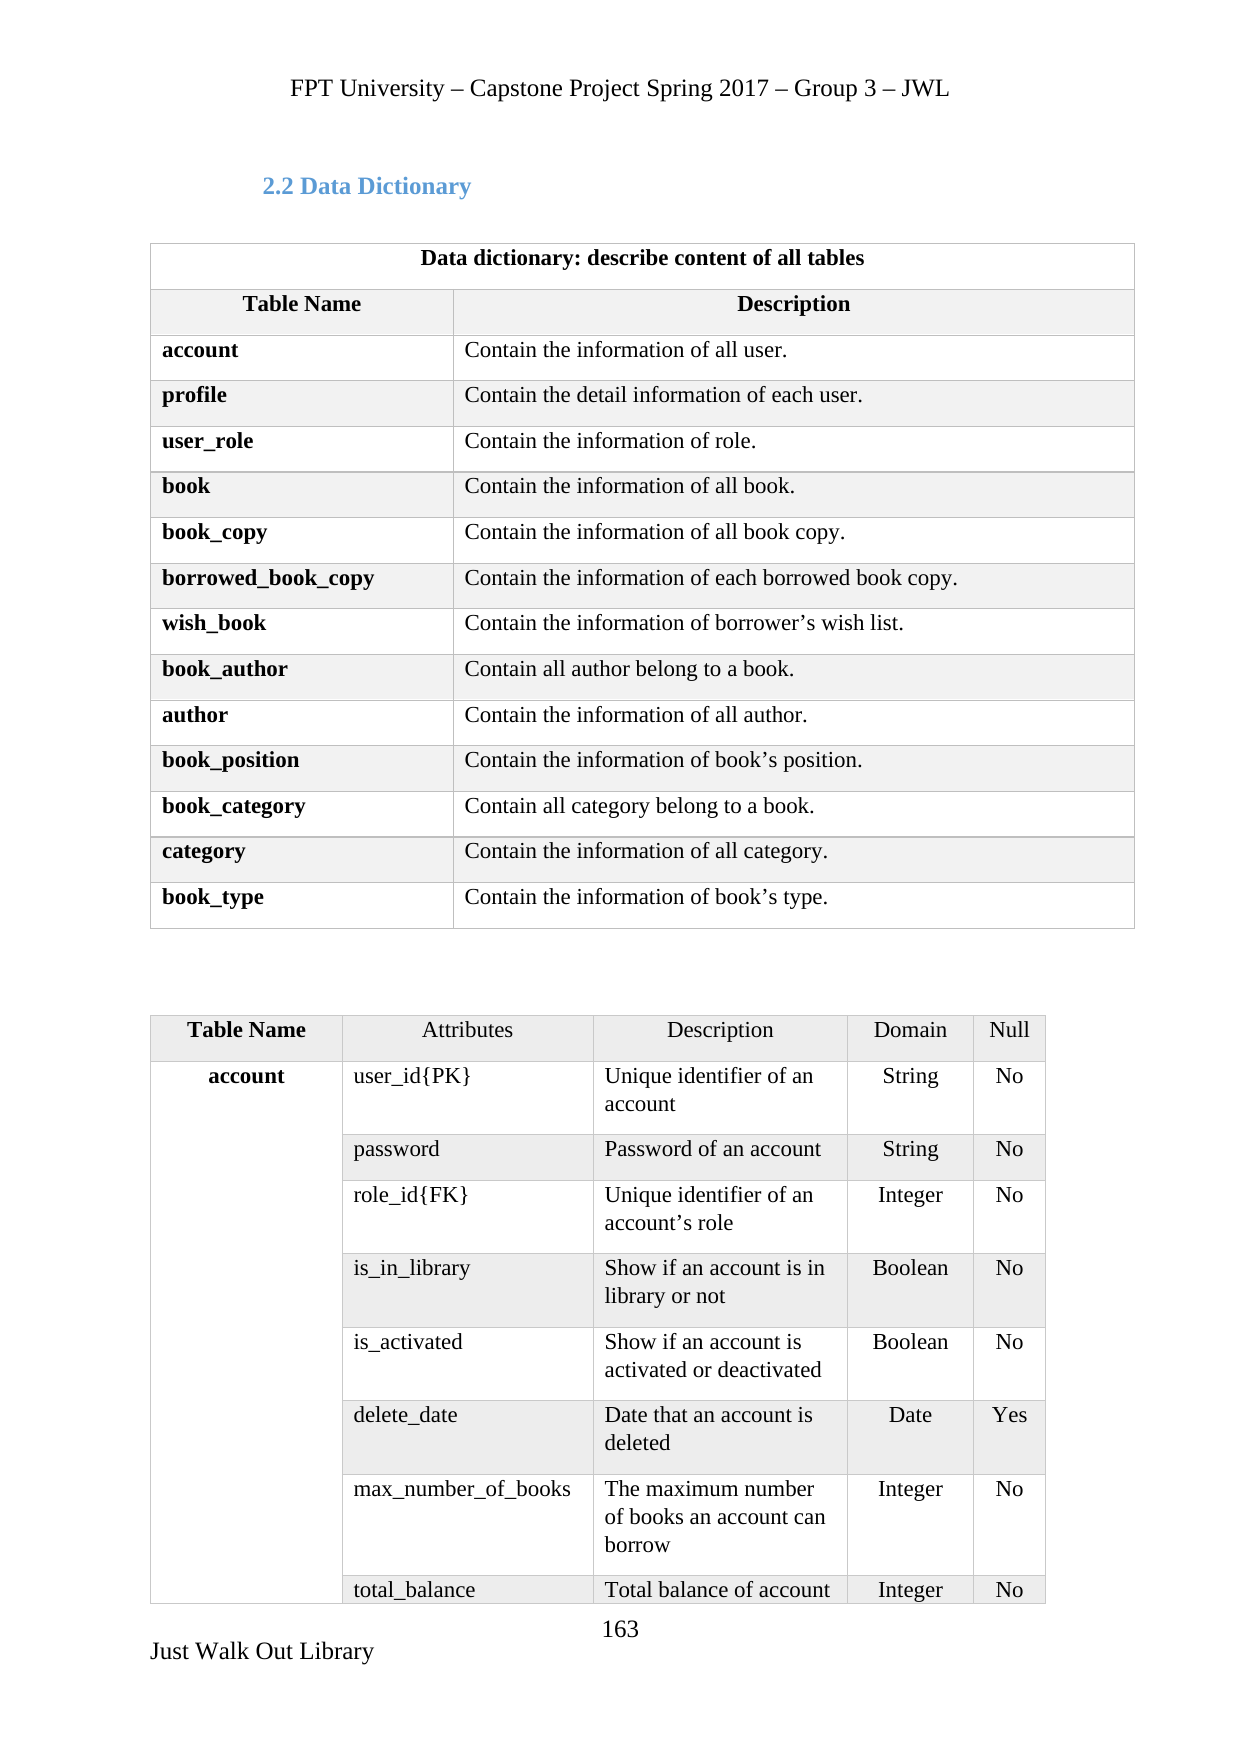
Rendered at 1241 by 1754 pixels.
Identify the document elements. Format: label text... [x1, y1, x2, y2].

subtitle Data Dictionary [262, 171, 1090, 199]
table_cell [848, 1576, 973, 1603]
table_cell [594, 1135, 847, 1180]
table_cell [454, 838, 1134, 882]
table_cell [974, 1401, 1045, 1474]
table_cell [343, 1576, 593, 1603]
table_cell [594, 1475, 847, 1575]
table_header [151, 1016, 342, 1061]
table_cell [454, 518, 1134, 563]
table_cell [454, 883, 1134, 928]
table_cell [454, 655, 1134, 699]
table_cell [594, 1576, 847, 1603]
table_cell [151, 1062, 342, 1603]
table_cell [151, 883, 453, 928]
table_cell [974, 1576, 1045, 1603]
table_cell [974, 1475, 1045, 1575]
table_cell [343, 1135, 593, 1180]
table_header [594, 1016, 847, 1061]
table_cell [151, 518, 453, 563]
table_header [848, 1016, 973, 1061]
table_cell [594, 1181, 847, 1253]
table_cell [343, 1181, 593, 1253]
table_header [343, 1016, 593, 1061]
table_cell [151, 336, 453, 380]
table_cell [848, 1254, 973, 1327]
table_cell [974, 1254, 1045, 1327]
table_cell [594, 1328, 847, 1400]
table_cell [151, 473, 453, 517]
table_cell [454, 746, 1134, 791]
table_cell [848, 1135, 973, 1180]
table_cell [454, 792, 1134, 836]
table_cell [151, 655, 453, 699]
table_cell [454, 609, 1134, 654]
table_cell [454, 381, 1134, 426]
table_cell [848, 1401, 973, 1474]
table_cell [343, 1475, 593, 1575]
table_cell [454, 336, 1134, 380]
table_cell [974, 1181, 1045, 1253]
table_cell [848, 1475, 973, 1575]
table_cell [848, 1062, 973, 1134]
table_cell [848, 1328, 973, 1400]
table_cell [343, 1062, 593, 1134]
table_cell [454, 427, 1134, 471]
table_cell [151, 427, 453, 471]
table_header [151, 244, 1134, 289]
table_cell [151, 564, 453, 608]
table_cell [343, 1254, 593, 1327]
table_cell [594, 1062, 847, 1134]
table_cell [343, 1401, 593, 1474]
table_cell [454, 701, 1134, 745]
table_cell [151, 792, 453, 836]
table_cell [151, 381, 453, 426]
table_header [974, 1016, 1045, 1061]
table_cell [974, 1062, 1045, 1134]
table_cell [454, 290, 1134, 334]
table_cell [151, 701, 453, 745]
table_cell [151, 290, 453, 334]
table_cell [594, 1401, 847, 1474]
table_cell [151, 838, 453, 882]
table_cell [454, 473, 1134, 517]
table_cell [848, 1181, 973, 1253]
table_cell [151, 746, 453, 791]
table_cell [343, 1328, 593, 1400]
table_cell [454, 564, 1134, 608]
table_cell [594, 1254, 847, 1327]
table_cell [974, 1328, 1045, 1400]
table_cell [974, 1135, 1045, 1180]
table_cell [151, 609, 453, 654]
